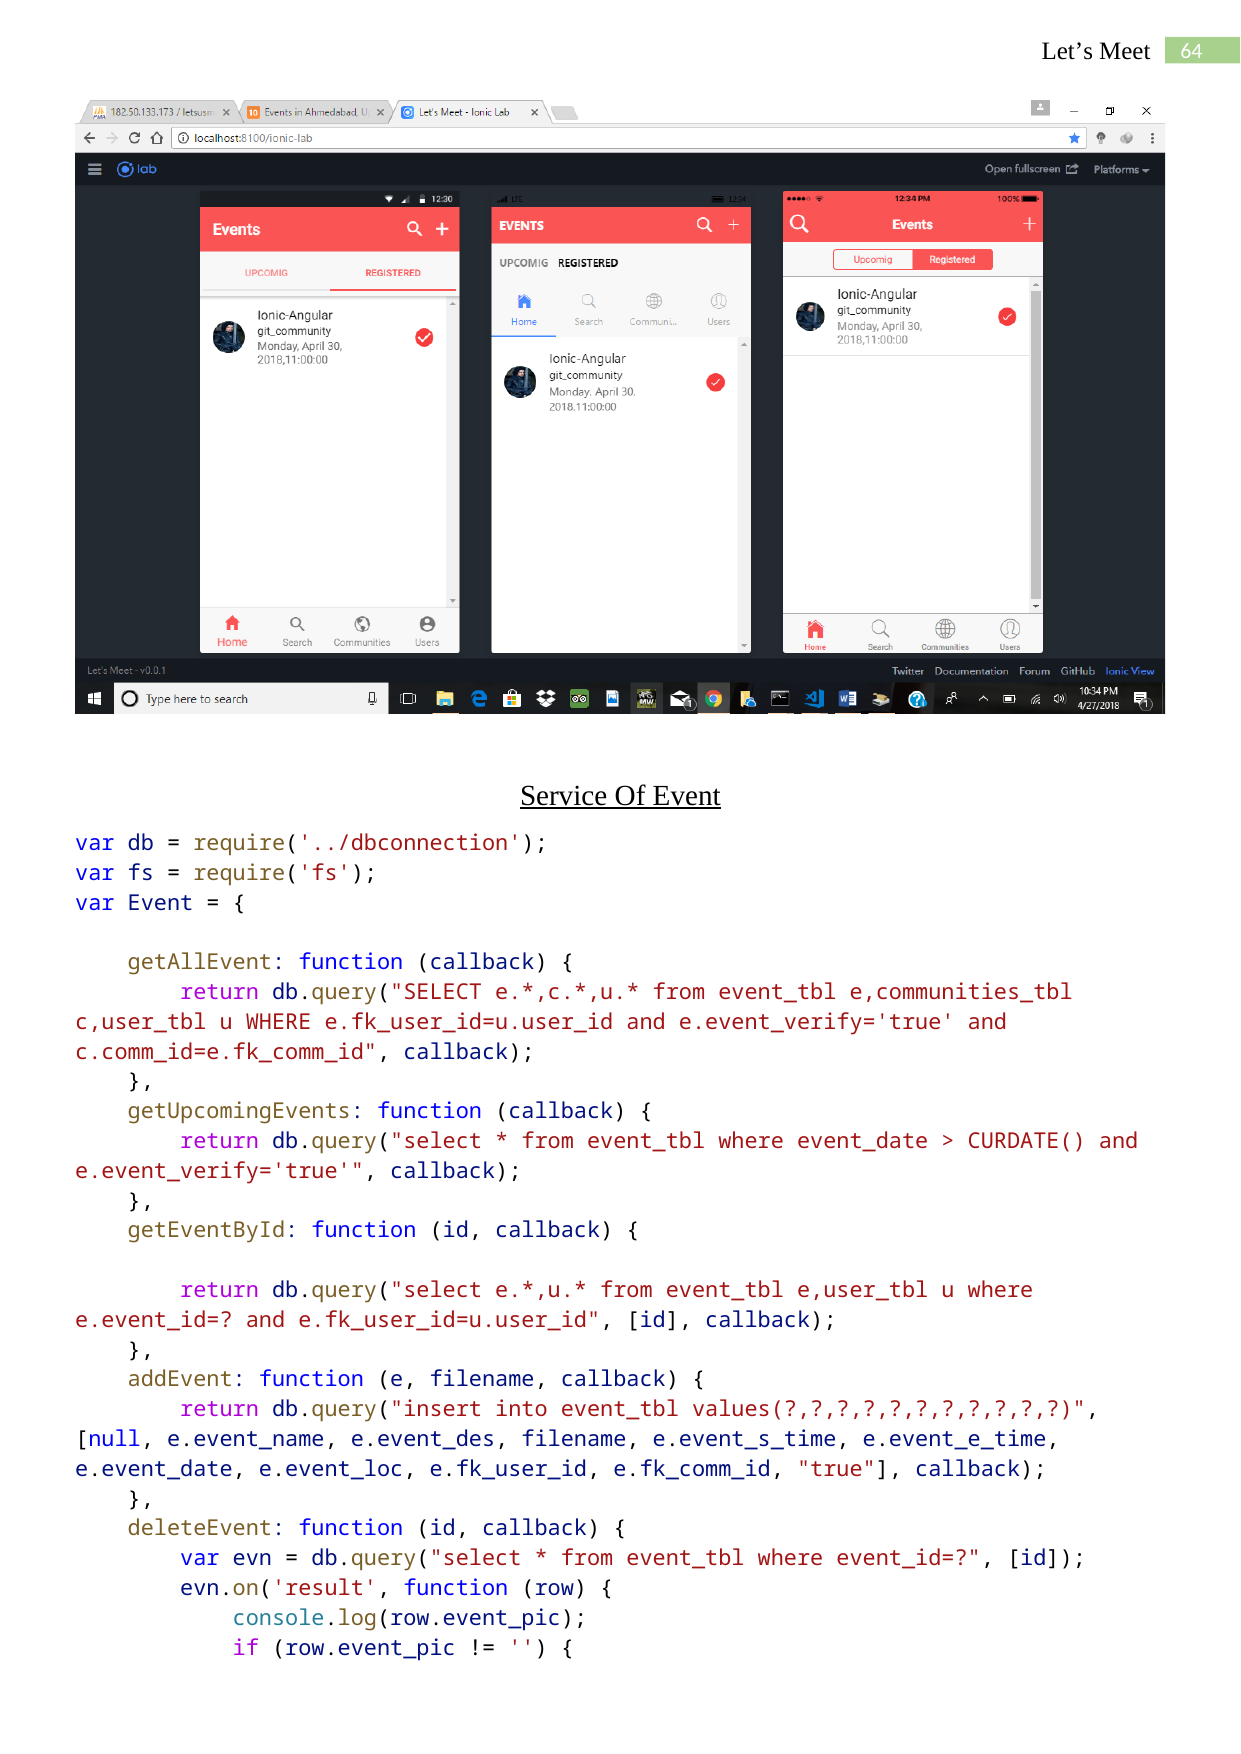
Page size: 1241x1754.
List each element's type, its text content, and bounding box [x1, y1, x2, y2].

text return db.query("select e.*,u.* from event_tbl e,user_tbl u where e.event_id=? and e.fk_user_id=u.user_id", [id], callback); [75, 1274, 1165, 1334]
text Service Of Event [75, 778, 1165, 811]
text }, [75, 1066, 1165, 1095]
text return db.query("select * from event_tbl where event_date > CURDATE() and e.event_verify='true'", callback); [75, 1125, 1165, 1185]
text addEvent: function (e, filename, callback) { [75, 1363, 1165, 1393]
text getAllEvent: function (callback) { [75, 946, 1165, 976]
text getUpcomingEvents: function (callback) { [75, 1095, 1165, 1125]
text deleteEvent: function (id, callback) { [75, 1512, 1165, 1542]
text }, [75, 1334, 1165, 1363]
text }, [75, 1483, 1165, 1512]
text if (row.event_pic != '') { [75, 1632, 1165, 1661]
text return db.query("SELECT e.*,c.*,u.* from event_tbl e,communities_tbl c,user_tbl u WHERE e.fk_user_id=u.user_id and e.event_verify='true' and c.comm_id=e.fk_comm_id", callback); [75, 976, 1165, 1066]
text console.log(row.event_pic); [75, 1602, 1165, 1632]
text var fs = require('fs'); [75, 857, 1165, 887]
text }, [75, 1185, 1165, 1214]
text var evn = db.query("select * from event_tbl where event_id=?", [id]); [75, 1542, 1165, 1572]
text return db.query("insert into event_tbl values(?,?,?,?,?,?,?,?,?,?,?)", [null, e.event_name, e.event_des, filename, e.event_s_time, e.event_e_time, e.event_date, e.event_loc, e.fk_user_id, e.fk_comm_id, "true"], callback); [75, 1393, 1165, 1483]
picture [75, 100, 1166, 714]
text getEventById: function (id, callback) { [75, 1214, 1165, 1244]
text evn.on('result', function (row) { [75, 1572, 1165, 1602]
text var db = require('../dbconnection'); [75, 827, 1165, 857]
text var Event = { [75, 887, 1165, 917]
